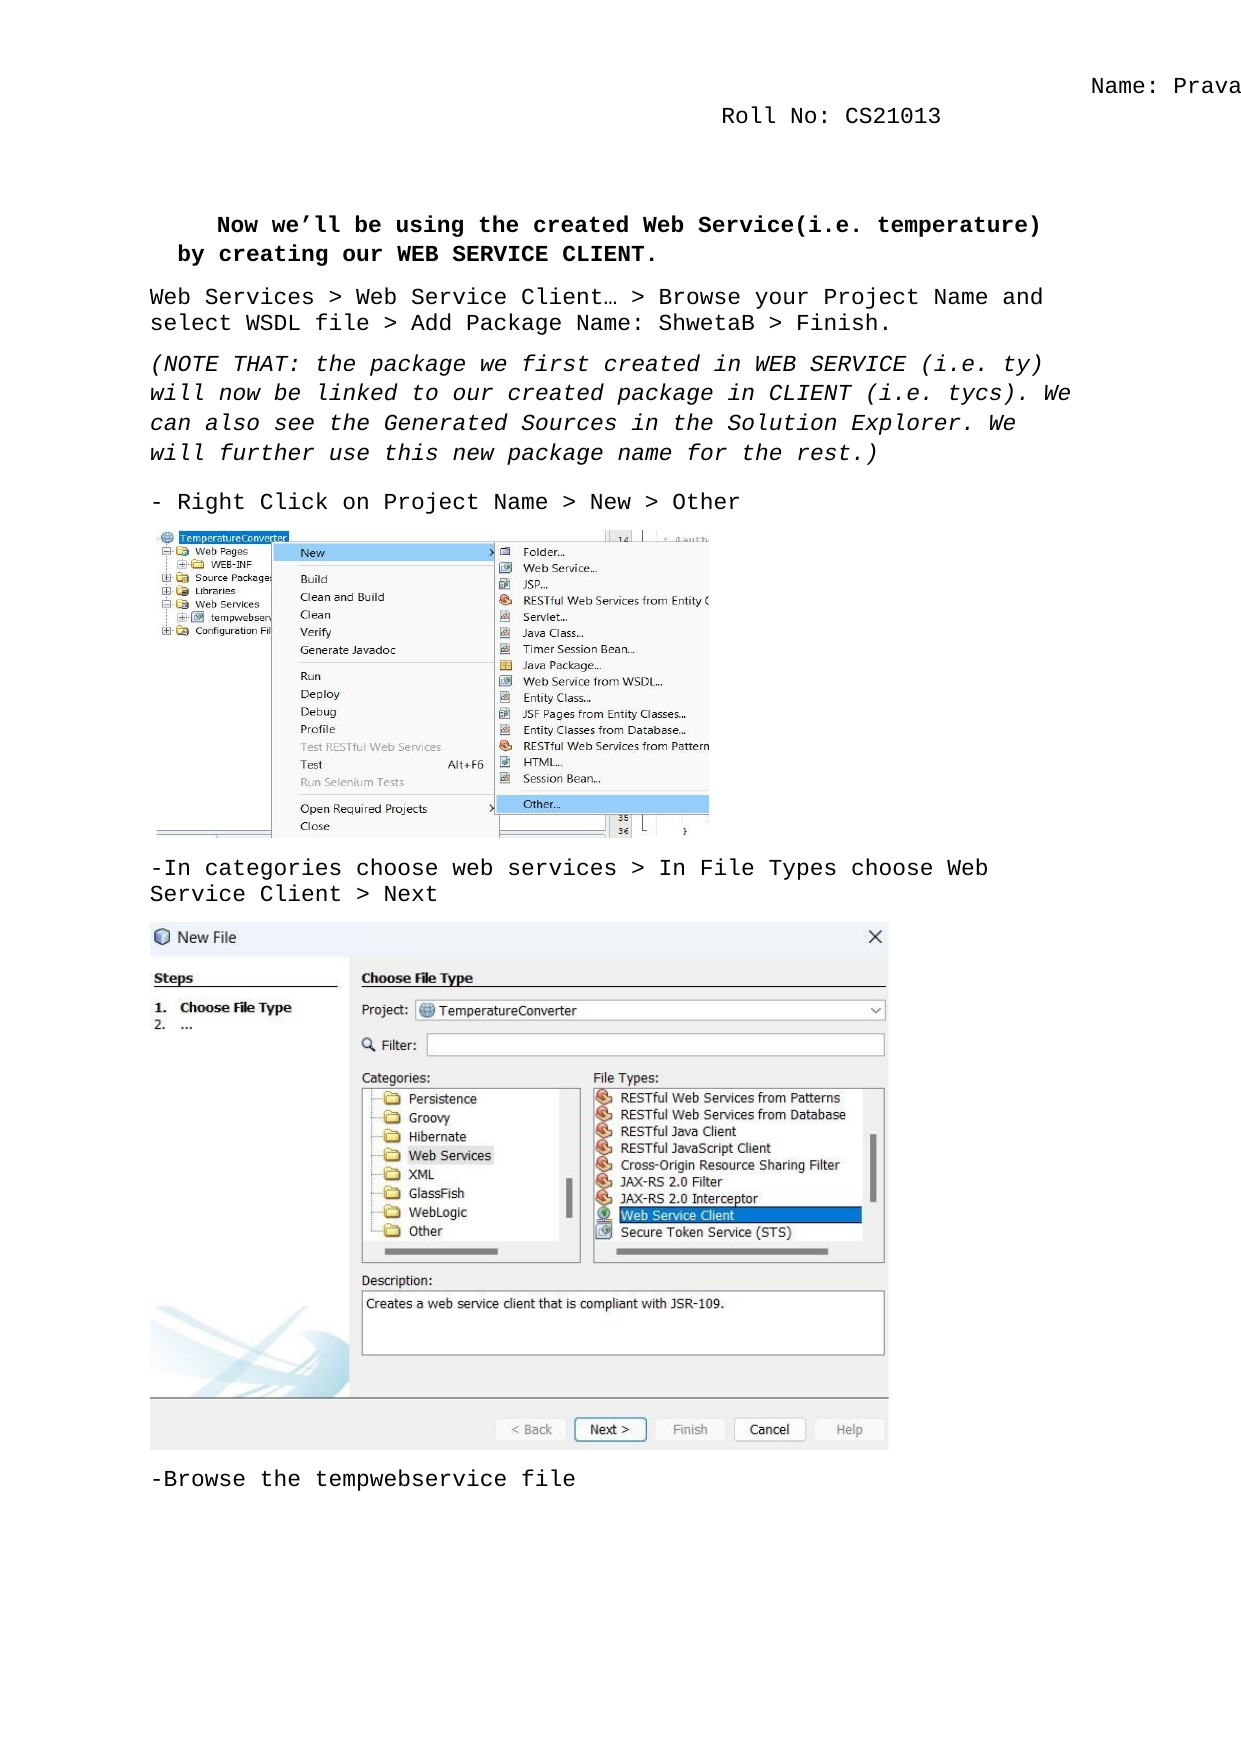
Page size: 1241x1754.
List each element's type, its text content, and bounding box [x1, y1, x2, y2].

text -In categories choose web services > In File Types choose Web Service Client > Next [149, 856, 1042, 908]
picture [150, 922, 889, 1450]
text Web Services > Web Service Client… > Browse your Project Name and select WSDL file > Add Package Name: ShwetaB > Finish. [149, 285, 1081, 337]
text Now we’ll be using the created Web Service(i.e. temperature) by creating our WEB SERVICE CLIENT. [177, 213, 1081, 268]
text -Browse the tempwebservice file [149, 1467, 1042, 1493]
text - Right Click on Project Name > New > Other [149, 490, 1042, 516]
picture [156, 530, 709, 838]
text (NOTE THAT: the package we first created in WEB SERVICE (i.e. ty) will now be linked to our created package in CLIENT (i.e. tycs). We can also see the Generated Sources in the Solution Explorer. We will further use this new package name for the rest.) [150, 352, 1081, 467]
